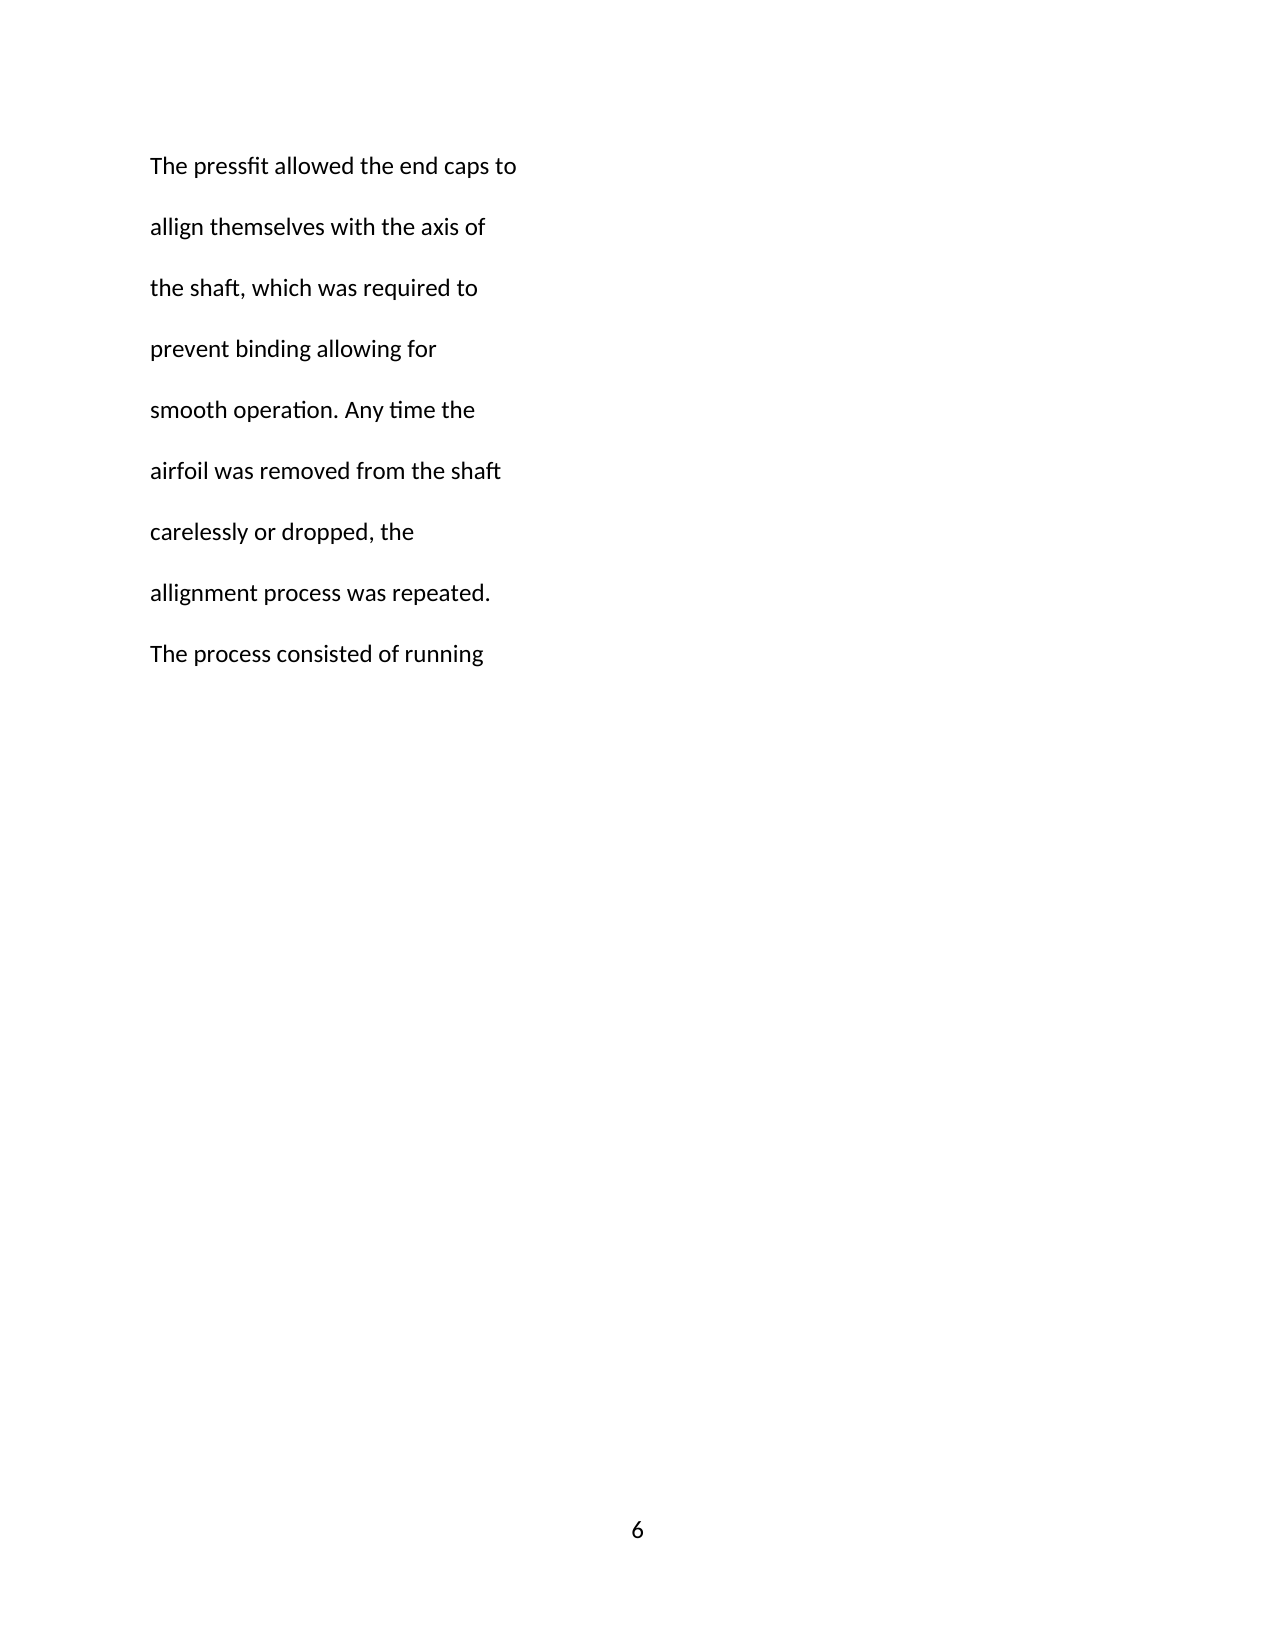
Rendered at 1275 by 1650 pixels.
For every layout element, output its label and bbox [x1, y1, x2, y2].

text [150, 150, 1125, 669]
